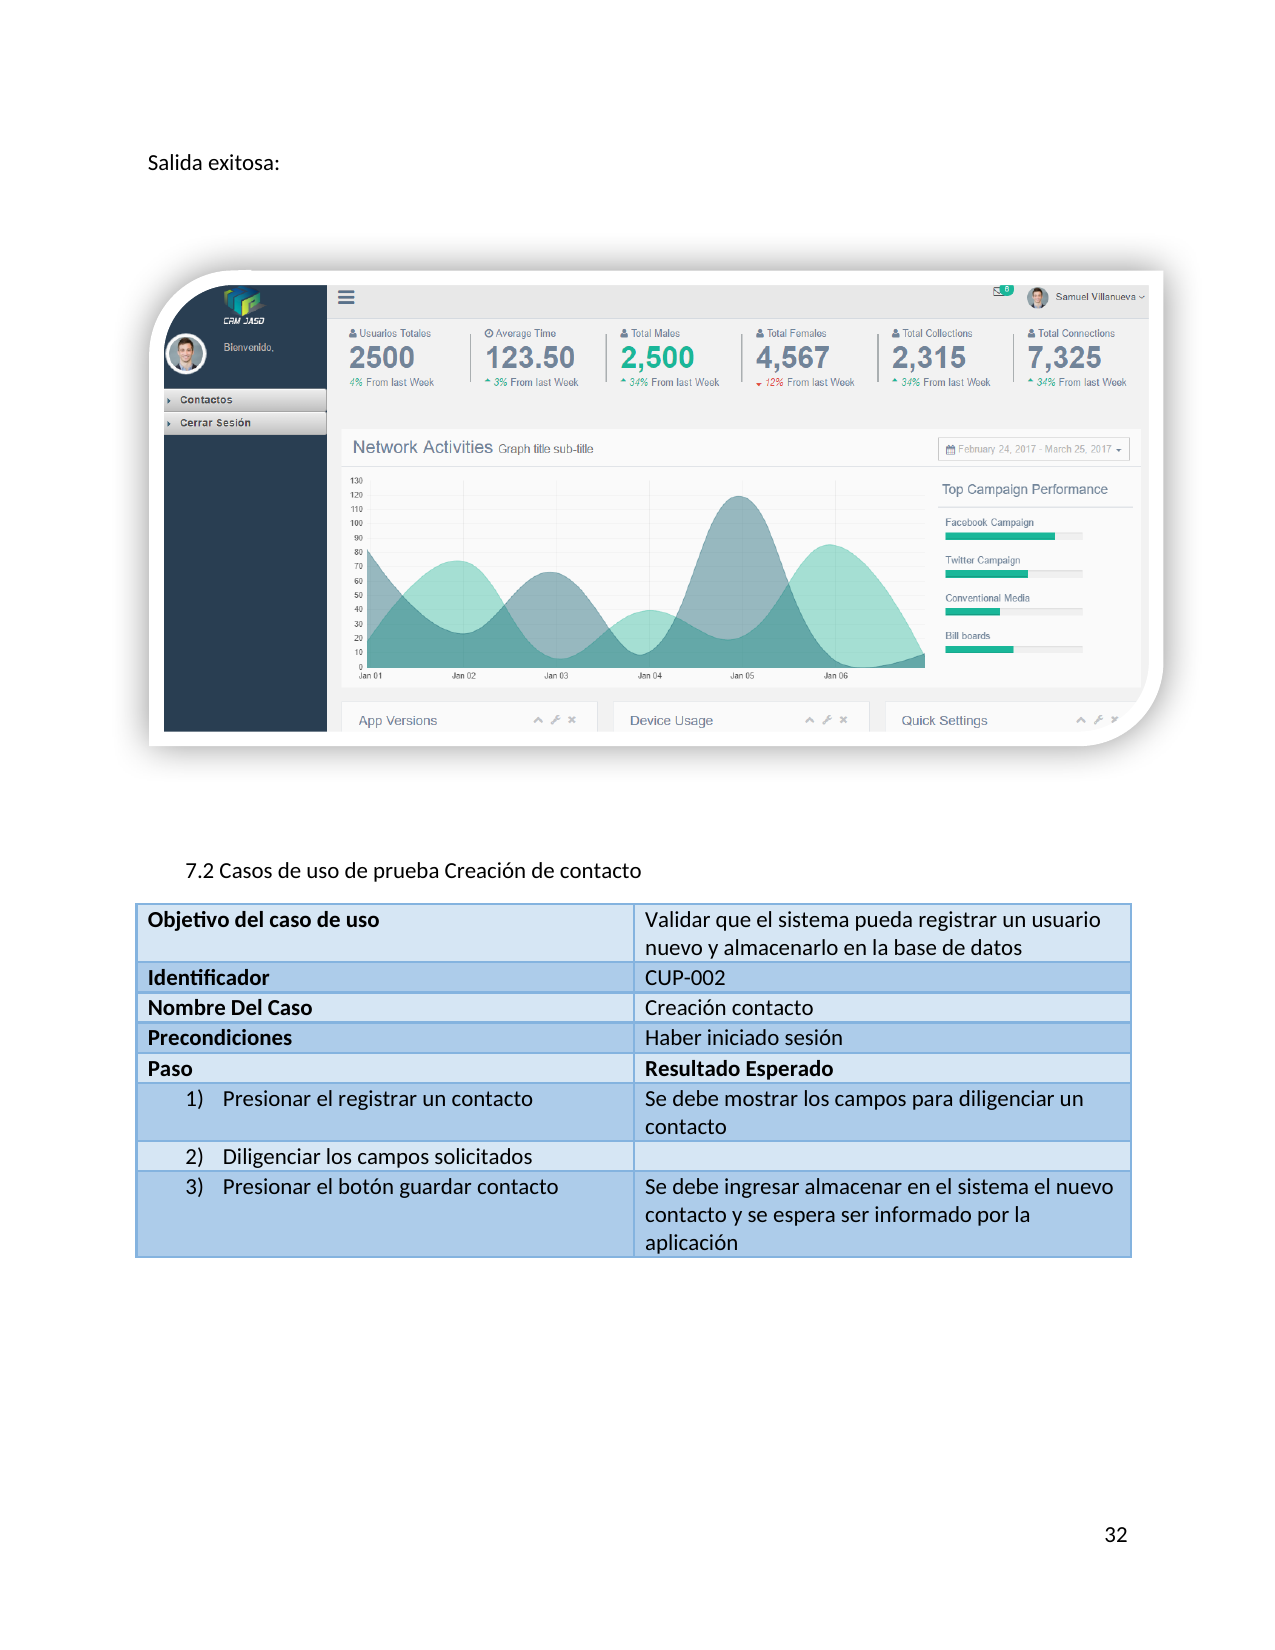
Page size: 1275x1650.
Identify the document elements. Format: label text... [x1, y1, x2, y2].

table_header Validar que el sistema pueda registrar un usuario nuevo y almacenarlo en la base de datos [635, 905, 1130, 961]
table_cell Diligenciar los campos solicitados [138, 1142, 633, 1170]
table_cell Presionar el registrar un contacto [138, 1084, 633, 1140]
table_cell Creación contacto [635, 994, 1130, 1021]
table_cell Haber iniciado sesión [635, 1024, 1130, 1052]
table_cell CUP-002 [635, 963, 1130, 991]
table_cell Se debe ingresar almacenar en el sistema el nuevo contacto y se espera ser informado por la aplicación [635, 1172, 1130, 1256]
table_cell Identificador [138, 963, 633, 991]
table_cell Se debe mostrar los campos para diligenciar un contacto [635, 1084, 1130, 1140]
table_header Objetivo del caso de uso [138, 905, 633, 961]
table_cell Precondiciones [138, 1024, 633, 1052]
table_cell Presionar el botón guardar contacto [138, 1172, 633, 1256]
text Salida exitosa: [148, 148, 1127, 176]
table_cell Nombre Del Caso [138, 994, 633, 1021]
text 7.2 Casos de uso de prueba Creación de contacto [185, 856, 1127, 884]
table_cell Resultado Esperado [635, 1054, 1130, 1082]
table_cell [635, 1142, 1130, 1170]
table_cell Paso [138, 1054, 633, 1082]
picture [164, 286, 1148, 731]
